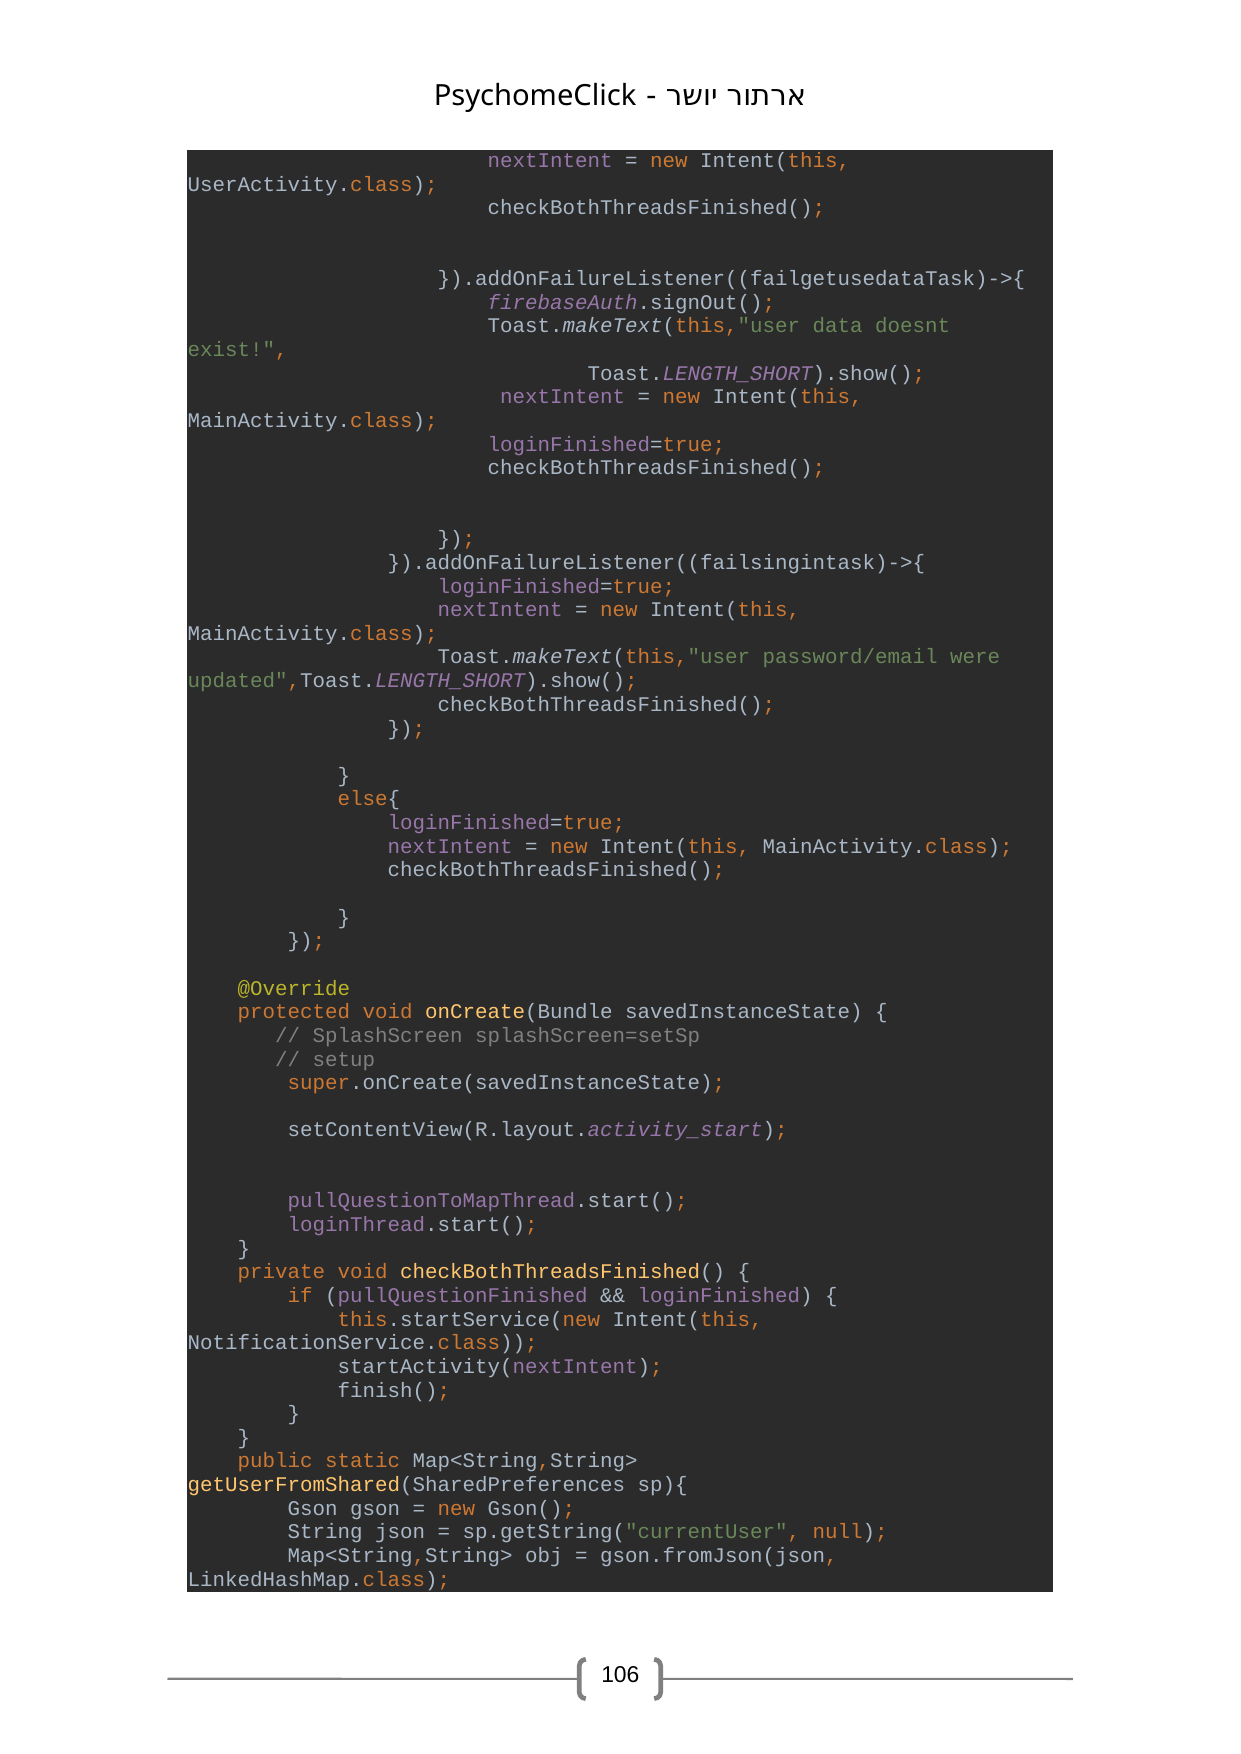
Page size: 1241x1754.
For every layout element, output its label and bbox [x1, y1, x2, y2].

text [187, 150, 1053, 1592]
